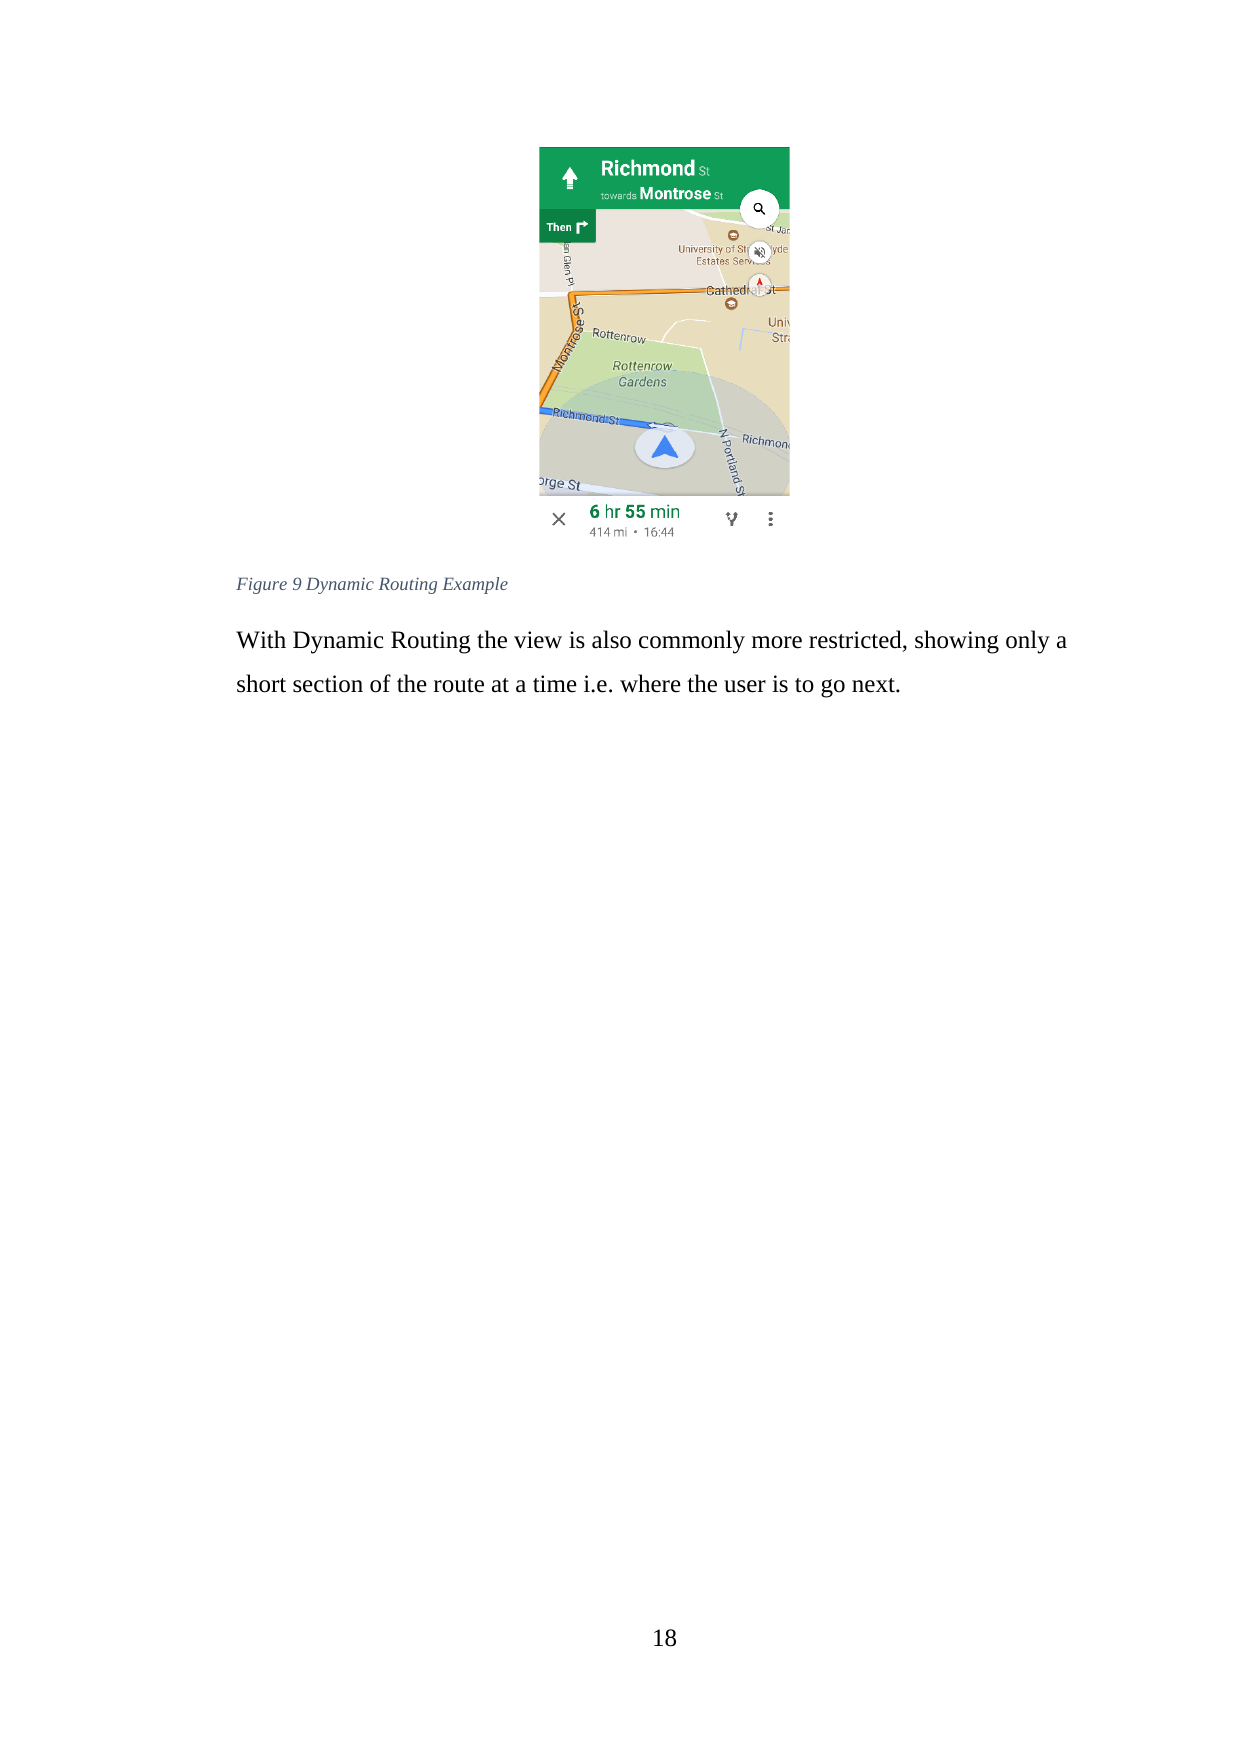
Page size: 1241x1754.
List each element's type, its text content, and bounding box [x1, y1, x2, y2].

text With Dynamic Routing the view is also commonly more restricted, showing only a short section of the route at a time i.e. where the user is to go next. [236, 626, 1092, 697]
picture [539, 147, 790, 542]
